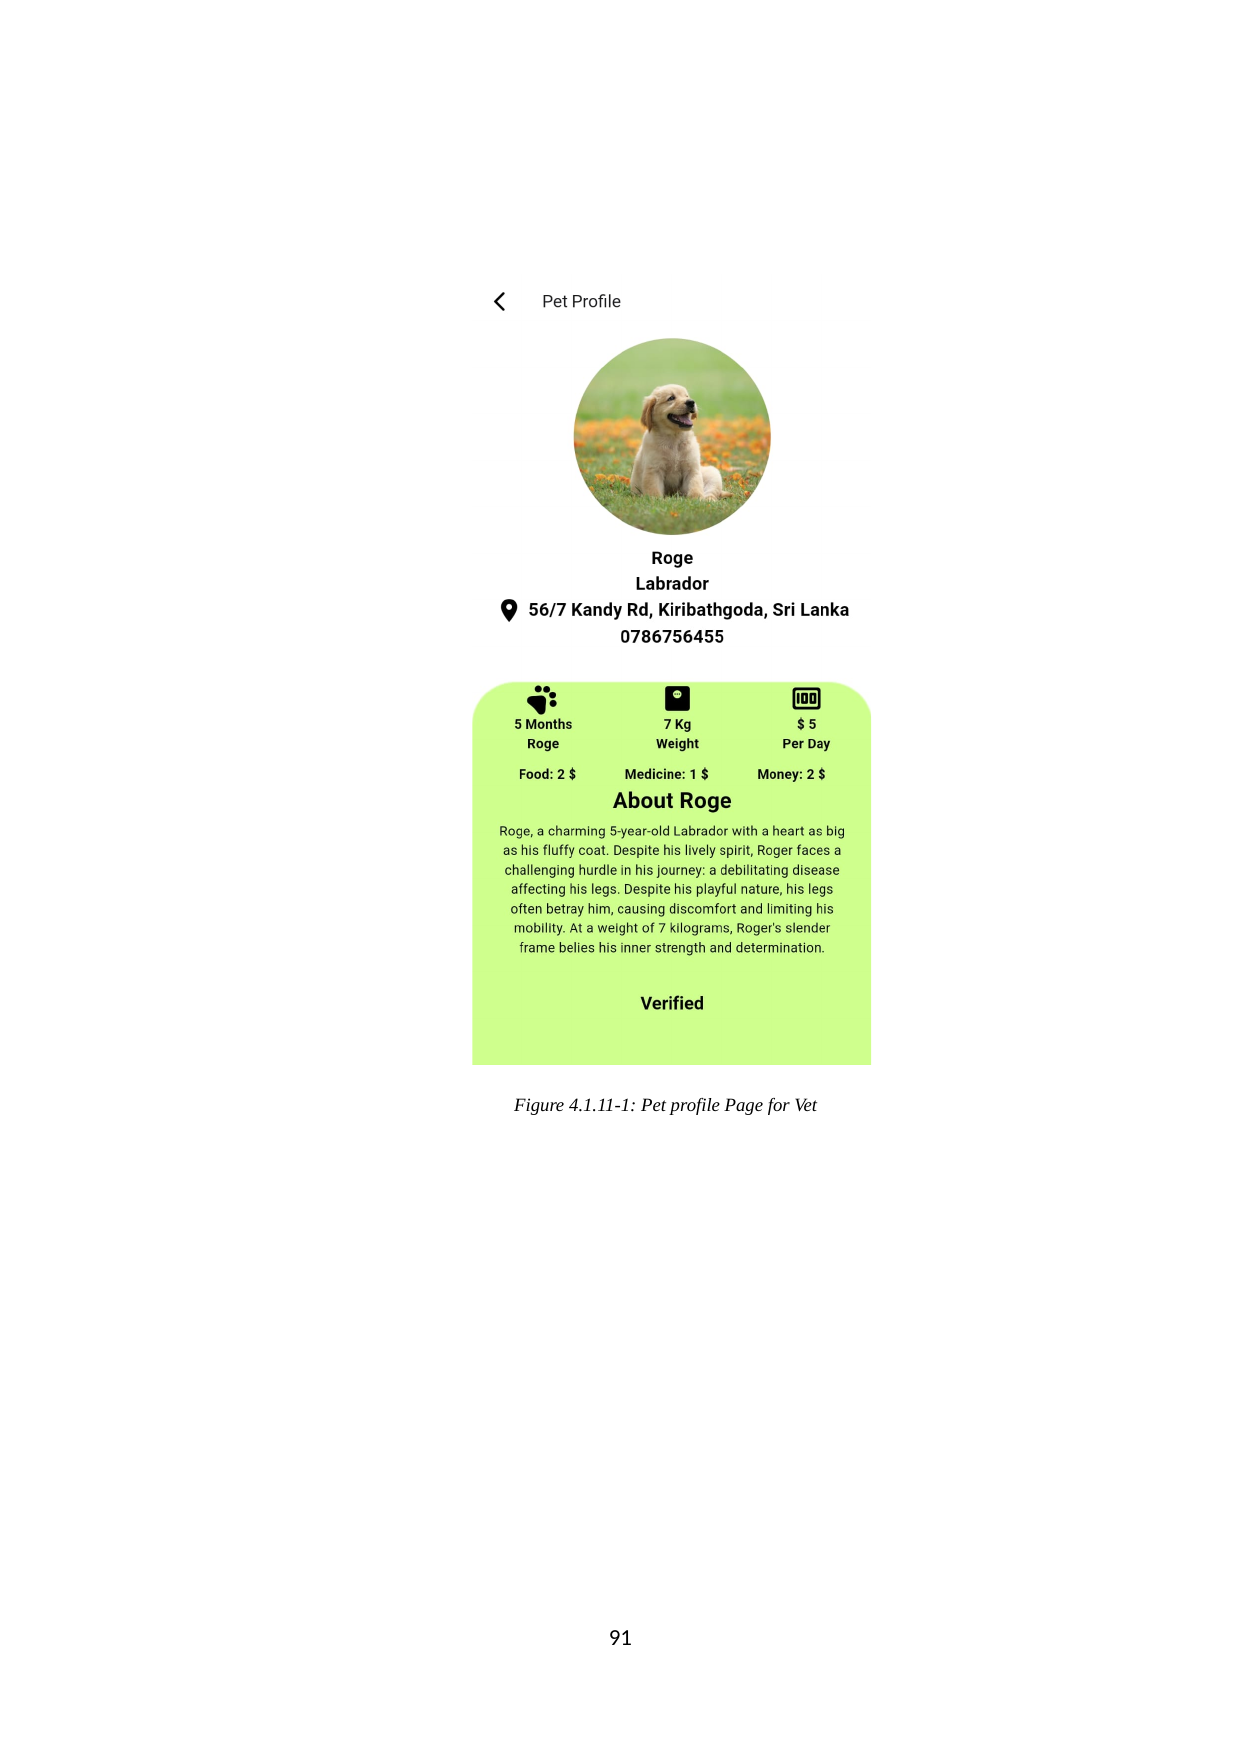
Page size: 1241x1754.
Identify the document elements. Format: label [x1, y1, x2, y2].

picture [472, 274, 872, 1065]
